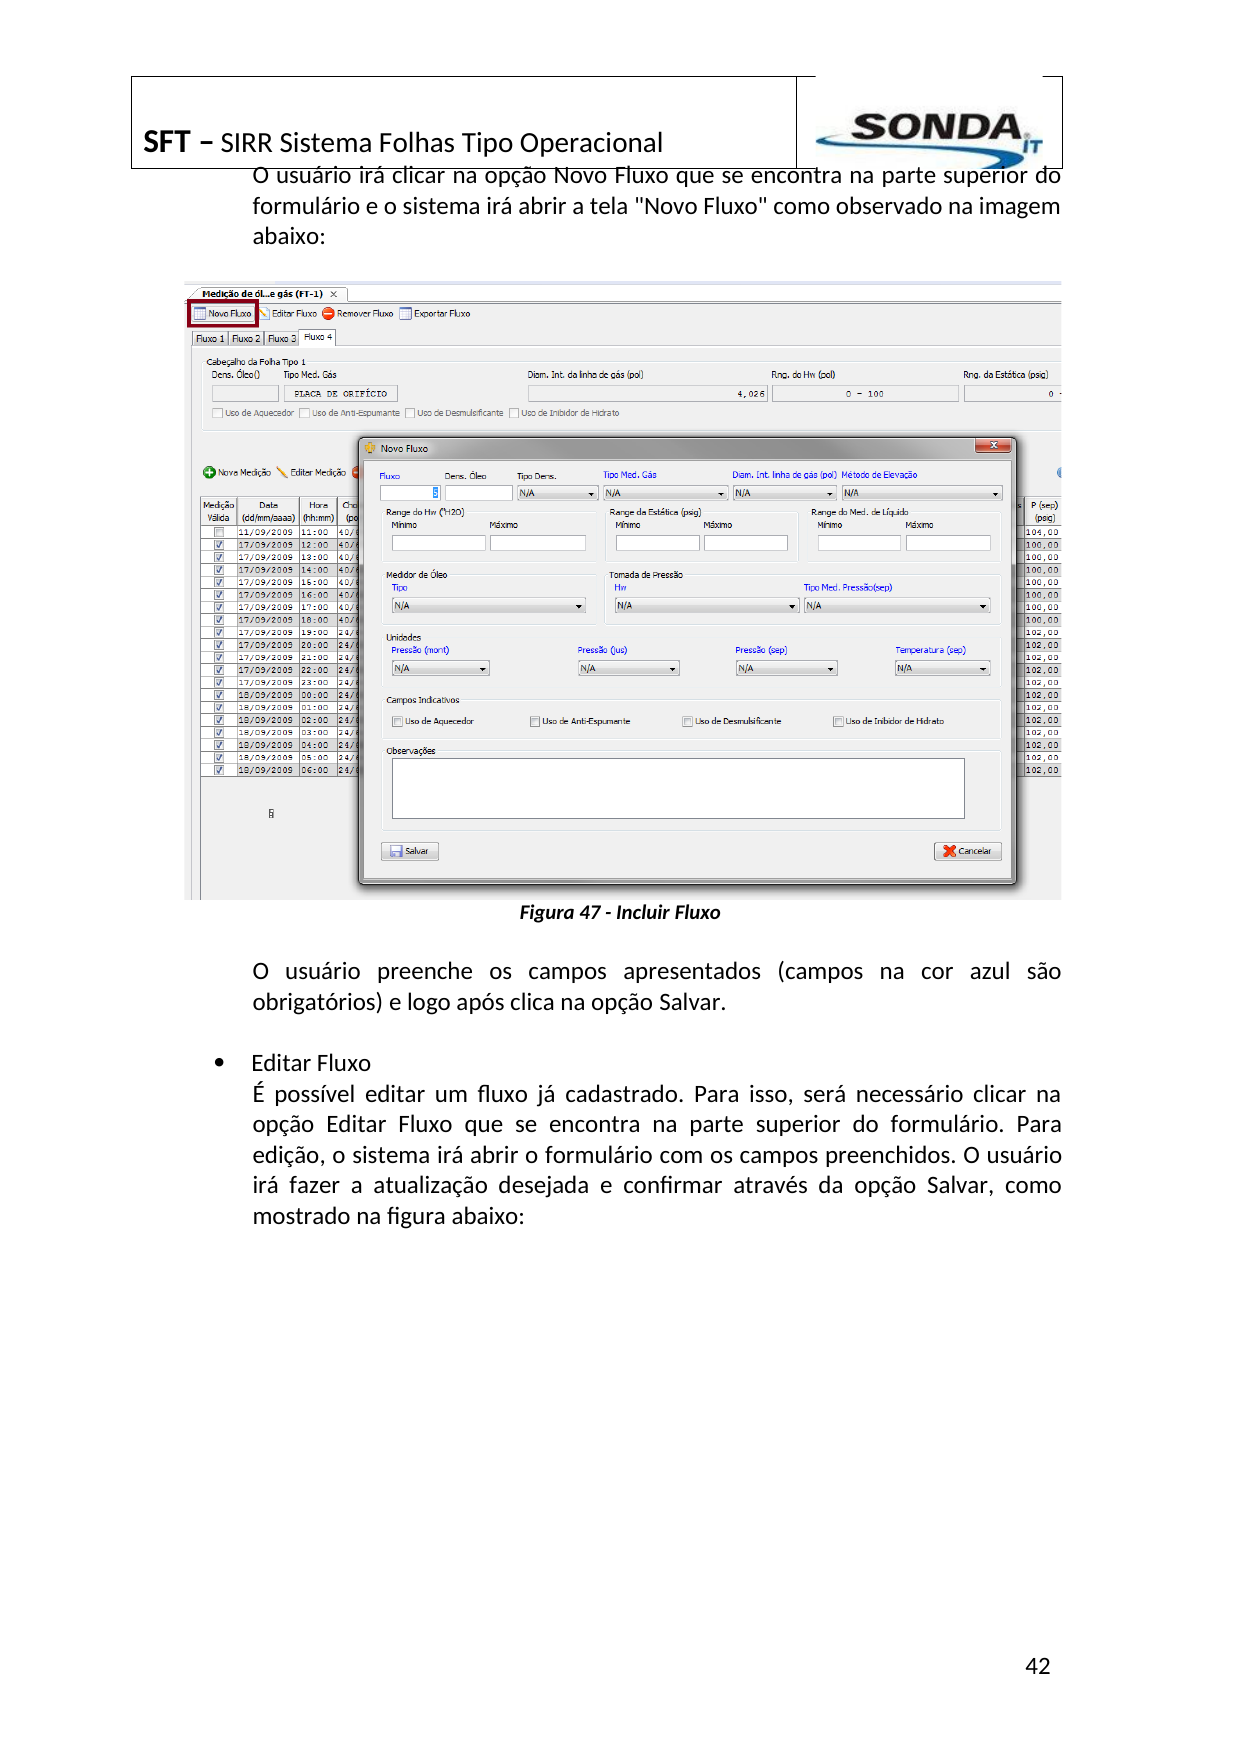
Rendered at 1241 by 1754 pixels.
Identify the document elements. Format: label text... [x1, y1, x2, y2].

picture [815, 76, 1043, 159]
list Editar Fluxo [215, 1047, 1223, 1077]
text O usuário preenche os campos apresentados (campos na cor azul são obrigatórios) e logo após clica na opção Salvar. [252, 956, 1063, 1017]
picture [184, 281, 1062, 900]
text O usuário irá clicar na opção Novo Fluxo que se encontra na parte superior do formulário e o sistema irá abrir a tela "Novo Fluxo" como observado na imagem abaixo: [252, 159, 1063, 251]
text É possível editar um fluxo já cadastrado. Para isso, será necessário clicar na opção Editar Fluxo que se encontra na parte superior do formulário. Para edição, o sistema irá abrir o formulário com os campos preenchidos. O usuário irá fazer a atualização desejada e confirmar através da opção Salvar, como mostrado na figura abaixo: [252, 1078, 1063, 1230]
